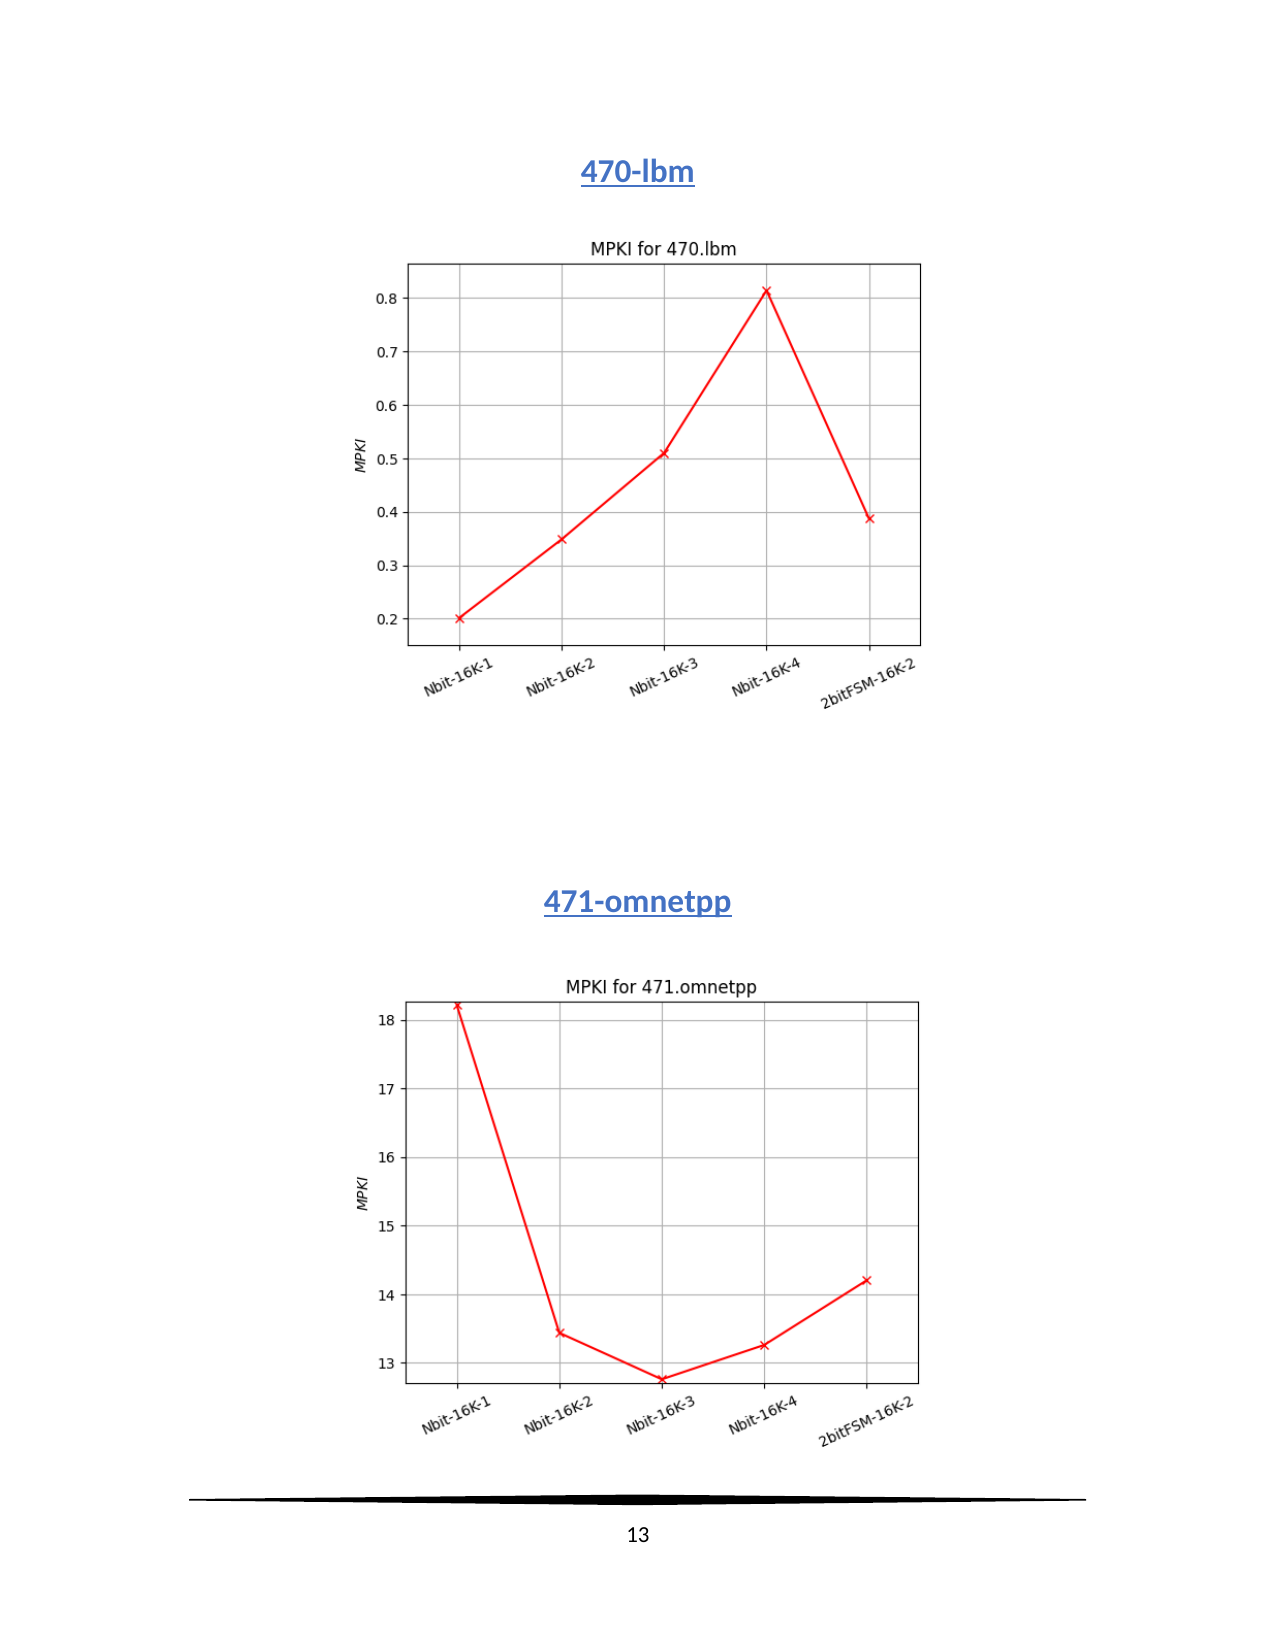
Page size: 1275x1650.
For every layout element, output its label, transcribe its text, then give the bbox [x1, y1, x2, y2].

text 470-lbm [187, 150, 1087, 191]
text 471-omnetpp [187, 881, 1087, 921]
picture [326, 948, 949, 1480]
picture [324, 210, 951, 742]
